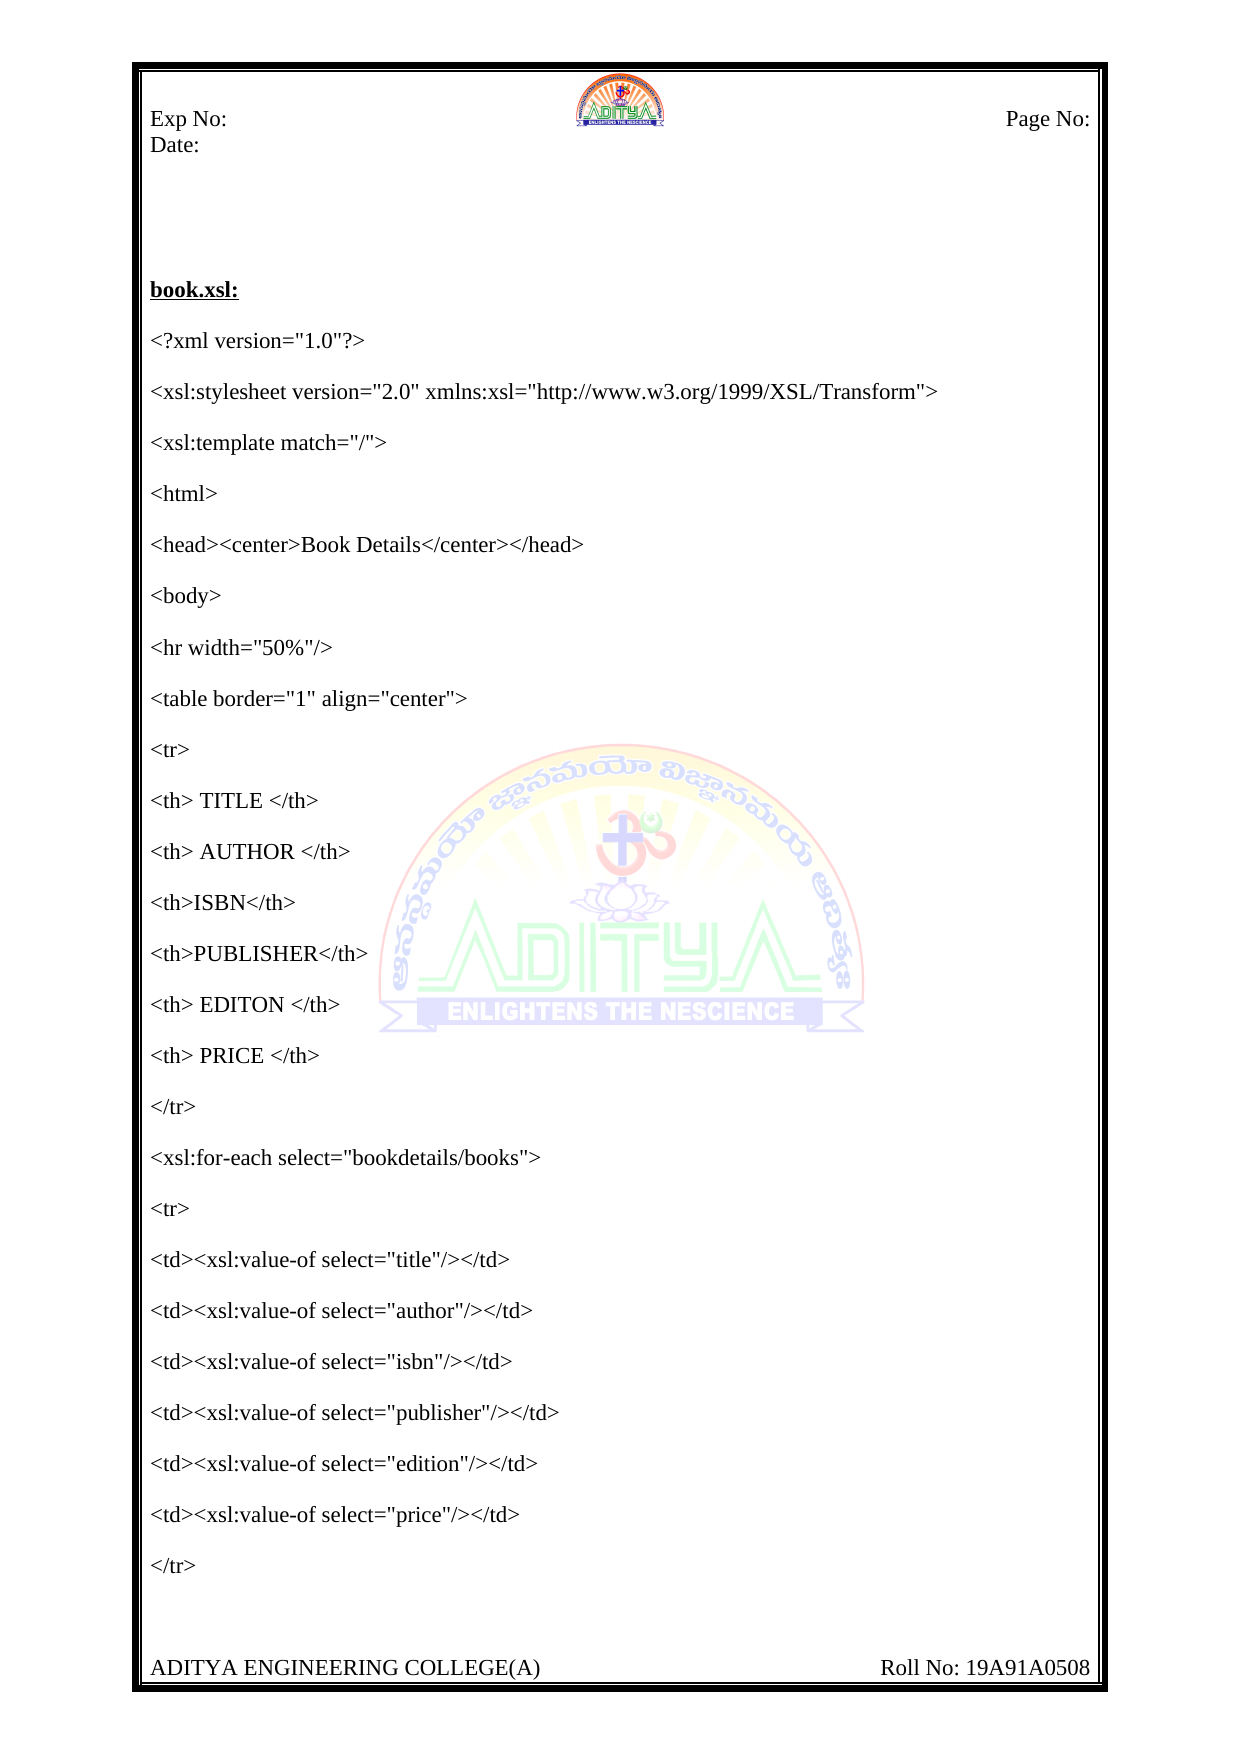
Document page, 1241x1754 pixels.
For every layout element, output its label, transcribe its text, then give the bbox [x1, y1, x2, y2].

text <td><xsl:value-of select="publisher"/></td> [150, 1399, 1090, 1426]
text <th> EDITON </th> [150, 991, 1090, 1017]
text <th> TITLE </th> [150, 787, 1090, 813]
text <td><xsl:value-of select="author"/></td> [150, 1297, 1090, 1323]
text <th>ISBN</th> [150, 889, 1090, 915]
text <xsl:template match="/"> [150, 429, 1090, 456]
text </tr> [150, 1552, 1090, 1579]
text <hr width="50%"/> [150, 633, 1090, 660]
text </tr> [150, 1093, 1090, 1119]
text <td><xsl:value-of select="edition"/></td> [150, 1450, 1090, 1477]
text <?xml version="1.0"?> [150, 327, 1090, 354]
text <td><xsl:value-of select="title"/></td> [150, 1246, 1090, 1272]
text <td><xsl:value-of select="price"/></td> [150, 1501, 1090, 1528]
text <th>PUBLISHER</th> [150, 940, 1090, 966]
text <tr> [150, 736, 1090, 762]
text <table border="1" align="center"> [150, 684, 1090, 711]
text <th> AUTHOR </th> [150, 838, 1090, 864]
text <head><center>Book Details</center></head> [150, 531, 1090, 558]
text <tr> [150, 1195, 1090, 1221]
text <html> [150, 480, 1090, 507]
text <td><xsl:value-of select="isbn"/></td> [150, 1348, 1090, 1374]
picture [575, 73, 665, 127]
text <body> [150, 582, 1090, 609]
text <xsl:stylesheet version="2.0" xmlns:xsl="http://www.w3.org/1999/XSL/Transform"> [150, 378, 1090, 405]
text <th> PRICE </th> [150, 1042, 1090, 1068]
text book.xsl: [150, 276, 1090, 303]
text <xsl:for-each select="bookdetails/books"> [150, 1144, 1090, 1170]
